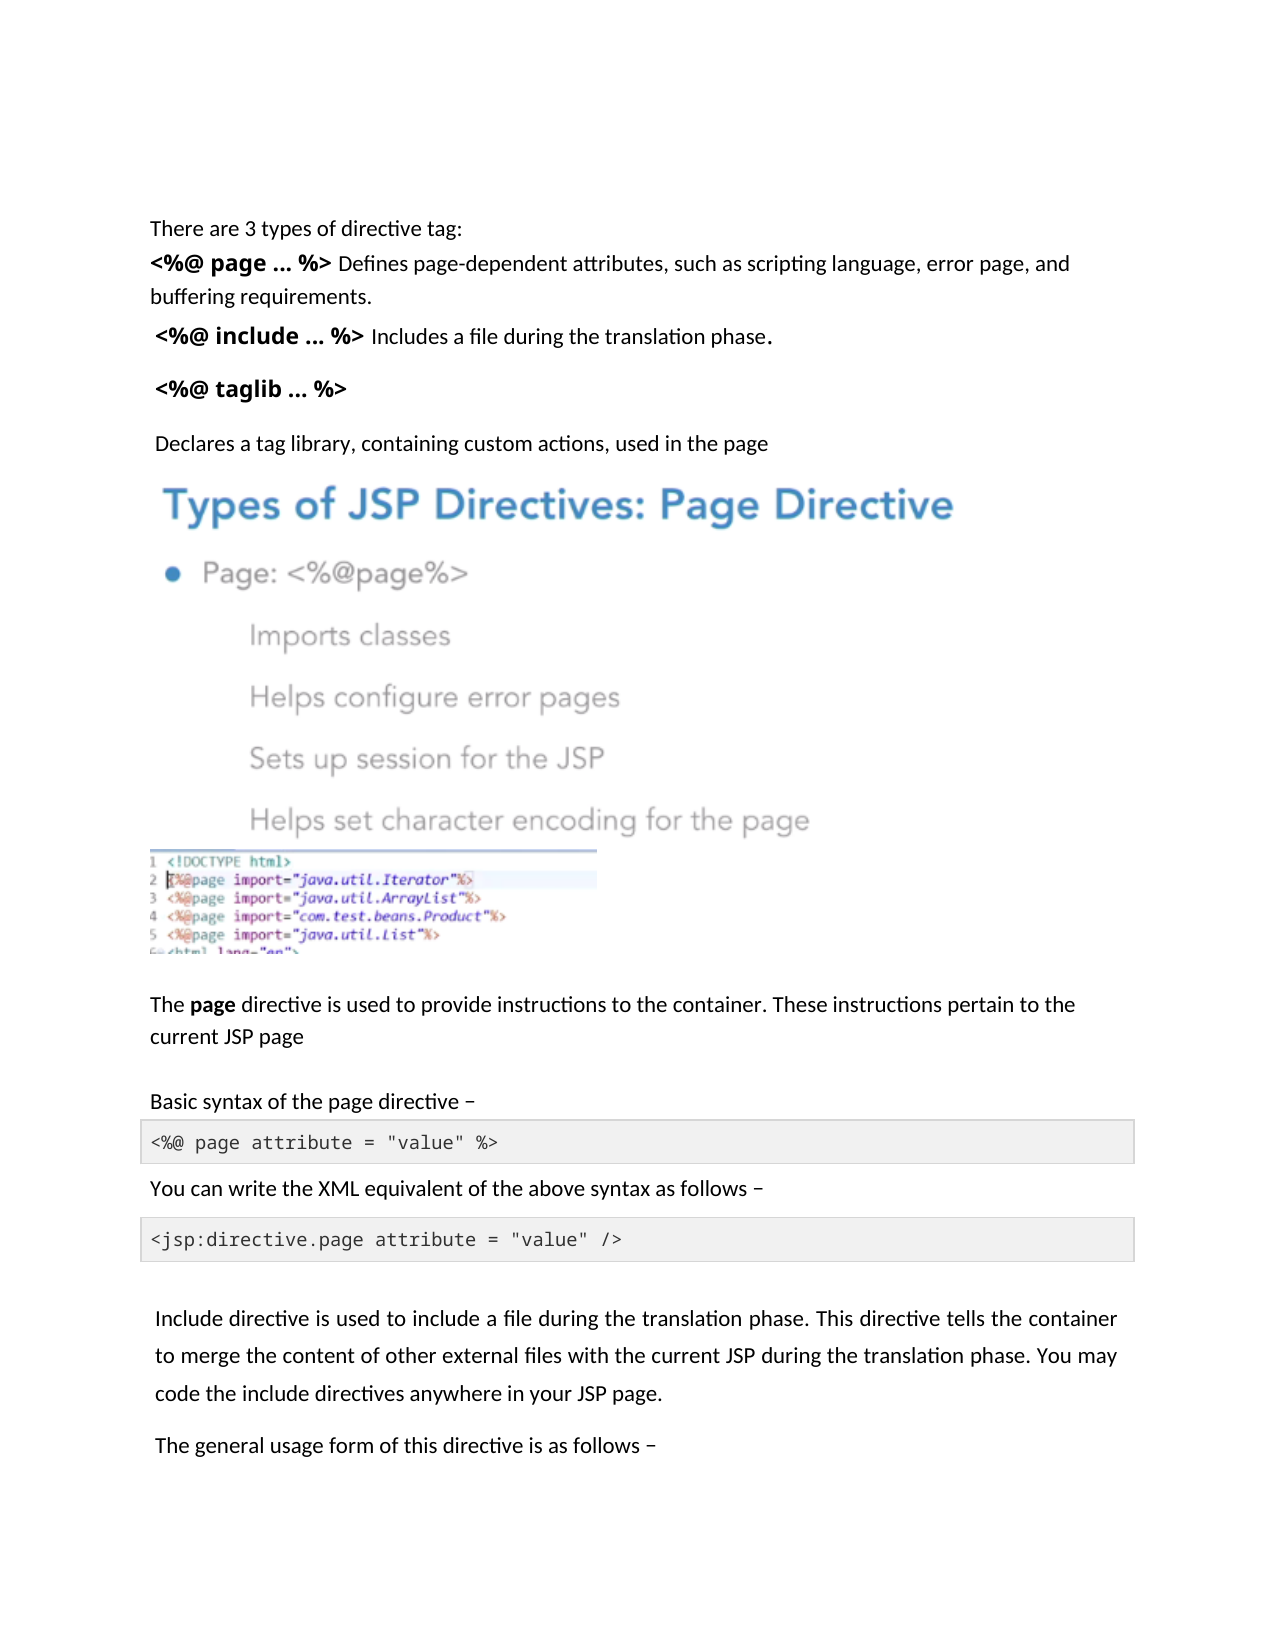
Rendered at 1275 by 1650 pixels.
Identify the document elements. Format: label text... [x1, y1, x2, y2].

text Include directive is used to include a file during the translation phase. This directive tells the container to merge the content of other external files with the current JSP during the translation phase. You may code the include directives anywhere in your JSP page. [155, 1369, 1120, 1407]
text <%@ taglib ... %> [155, 367, 1120, 404]
text Include directive is used to include a file during the translation phase. This directive tells the container to merge the content of other external files with the current JSP during the translation phase. You may code the include directives anywhere in your JSP page. [155, 1294, 1120, 1341]
text <%@ page attribute = "value" %> [142, 1121, 1133, 1163]
text <jsp:directive.page attribute = "value" /> [142, 1218, 1133, 1261]
text The page directive is used to provide instructions to the container. These instructions pertain to the current JSP page [150, 990, 1125, 1051]
text <%@ page ... %> Defines page-dependent attributes, such as scripting language, error page, and buffering requirements. [150, 247, 1125, 310]
text You can write the XML equivalent of the above syntax as follows − [150, 1164, 1120, 1202]
text There are 3 types of directive tag: [150, 214, 1125, 242]
picture [150, 471, 1013, 846]
text The general usage form of this directive is as follows − [155, 1422, 1120, 1459]
picture [150, 849, 597, 954]
text Basic syntax of the page directive − [162, 1087, 1125, 1115]
text <%@ include ... %> Includes a file during the translation phase. [155, 314, 1120, 352]
text Declares a tag library, containing custom actions, used in the page [155, 419, 1120, 457]
